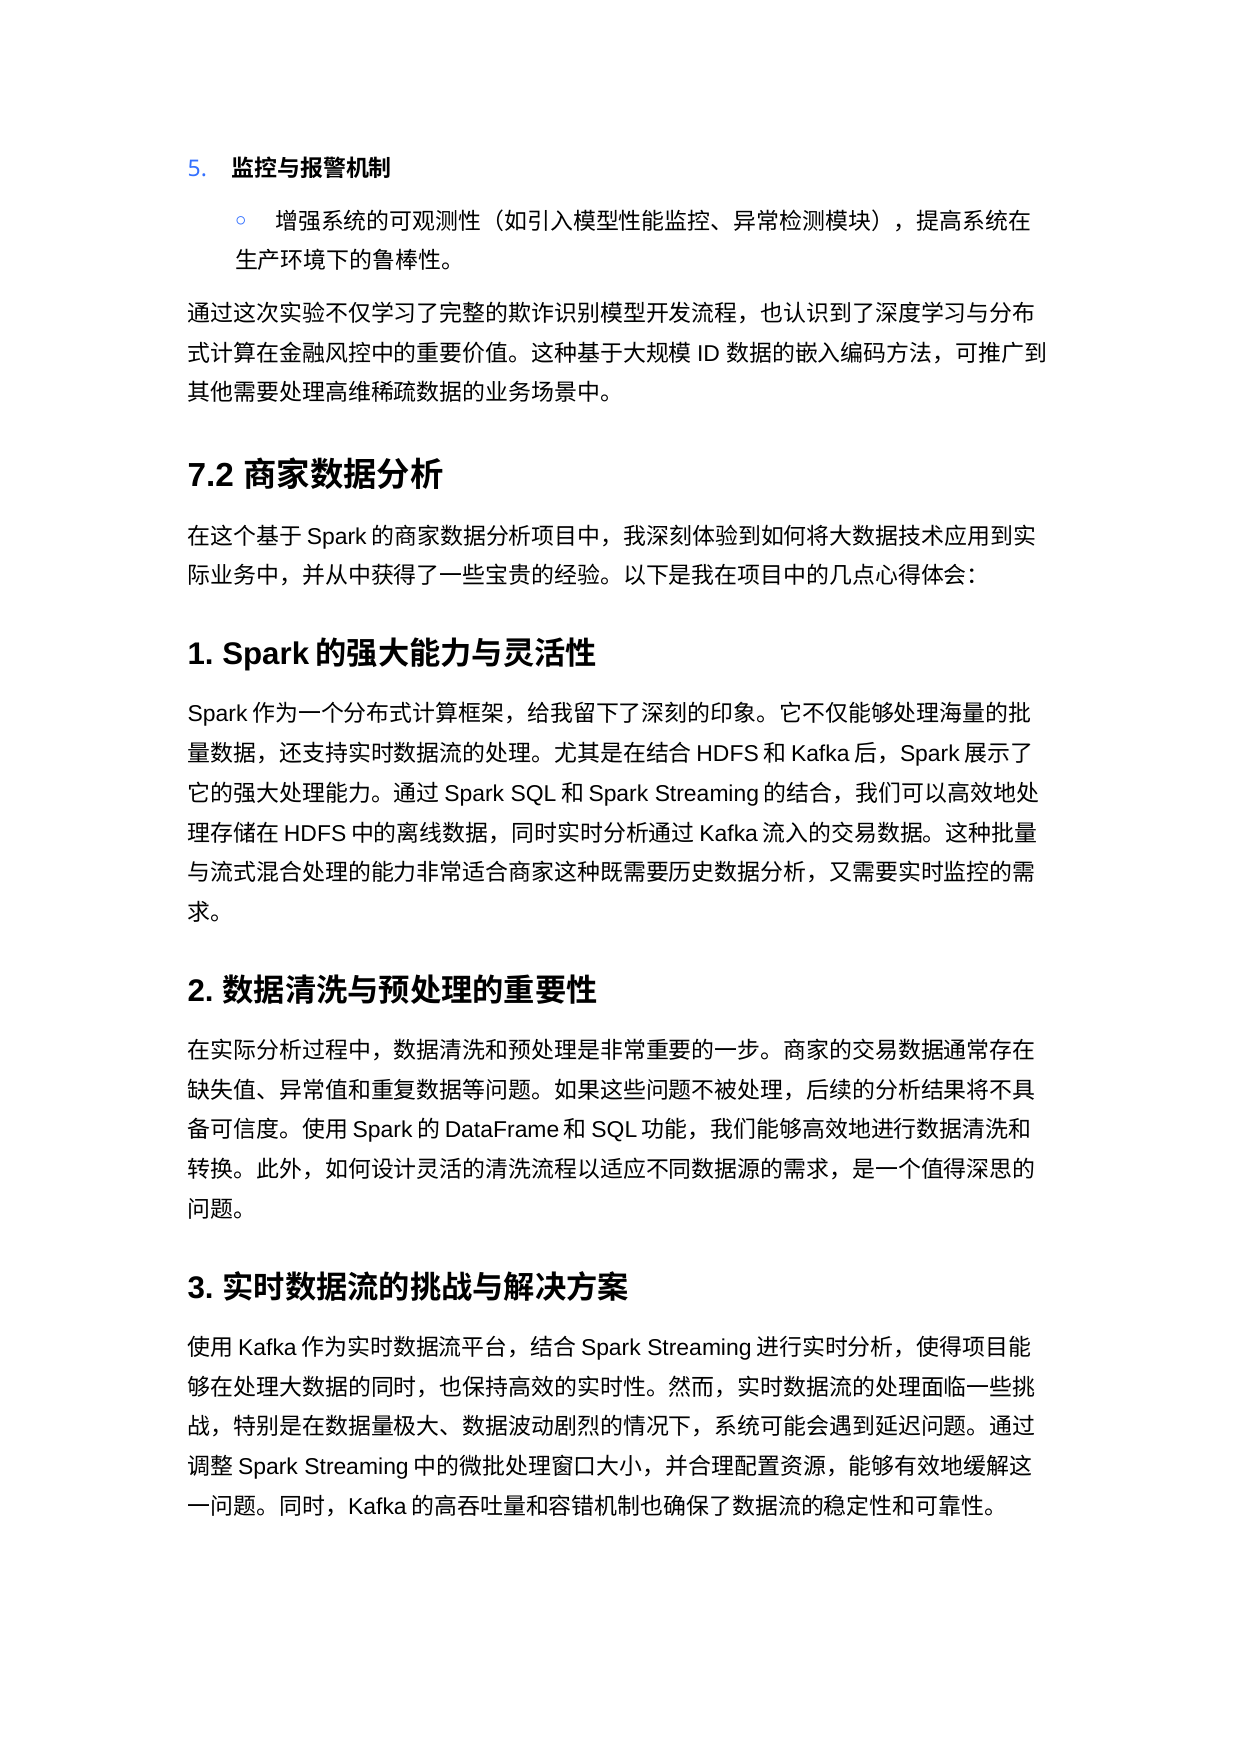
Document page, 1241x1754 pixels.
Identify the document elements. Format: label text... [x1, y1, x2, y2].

text Spark作为一个分布式计算框架，给我留下了深刻的印象。它不仅能够处理海量的批量数据，还支持实时数据流的处理。尤其是在结合HDFS和Kafka后，Spark展示了它的强大处理能力。通过Spark SQL和Spark Streaming的结合，我们可以高效地处理存储在HDFS中的离线数据，同时实时分析通过Kafka流入的交易数据。这种批量与流式混合处理的能力非常适合商家这种既需要历史数据分析，又需要实时监控的需求。 [187, 695, 1053, 927]
text 在实际分析过程中，数据清洗和预处理是非常重要的一步。商家的交易数据通常存在缺失值、异常值和重复数据等问题。如果这些问题不被处理，后续的分析结果将不具备可信度。使用Spark的DataFrame和SQL功能，我们能够高效地进行数据清洗和转换。此外，如何设计灵活的清洗流程以适应不同数据源的需求，是一个值得深思的问题。 [187, 1032, 1053, 1224]
text 通过这次实验不仅学习了完整的欺诈识别模型开发流程，也认识到了深度学习与分布式计算在金融风控中的重要价值。这种基于大规模 ID 数据的嵌入编码方法，可推广到其他需要处理高维稀疏数据的业务场景中。 [187, 294, 1053, 407]
text 7.2 商家数据分析 [187, 447, 1053, 496]
text 3. 实时数据流的挑战与解决方案 [187, 1262, 1053, 1307]
list 增强系统的可观测性（如引入模型性能监控、异常检测模块），提高系统在生产环境下的鲁棒性。 [235, 202, 1053, 276]
text 使用Kafka作为实时数据流平台，结合Spark Streaming进行实时分析，使得项目能够在处理大数据的同时，也保持高效的实时性。然而，实时数据流的处理面临一些挑战，特别是在数据量极大、数据波动剧烈的情况下，系统可能会遇到延迟问题。通过调整Spark Streaming中的微批处理窗口大小，并合理配置资源，能够有效地缓解这一问题。同时，Kafka的高吞吐量和容错机制也确保了数据流的稳定性和可靠性。 [187, 1329, 1053, 1521]
text 2. 数据清洗与预处理的重要性 [187, 965, 1053, 1010]
text 在这个基于Spark的商家数据分析项目中，我深刻体验到如何将大数据技术应用到实际业务中，并从中获得了一些宝贵的经验。以下是我在项目中的几点心得体会： [187, 518, 1053, 591]
list 监控与报警机制 [187, 150, 1053, 183]
text 1. Spark的强大能力与灵活性 [187, 628, 1053, 674]
